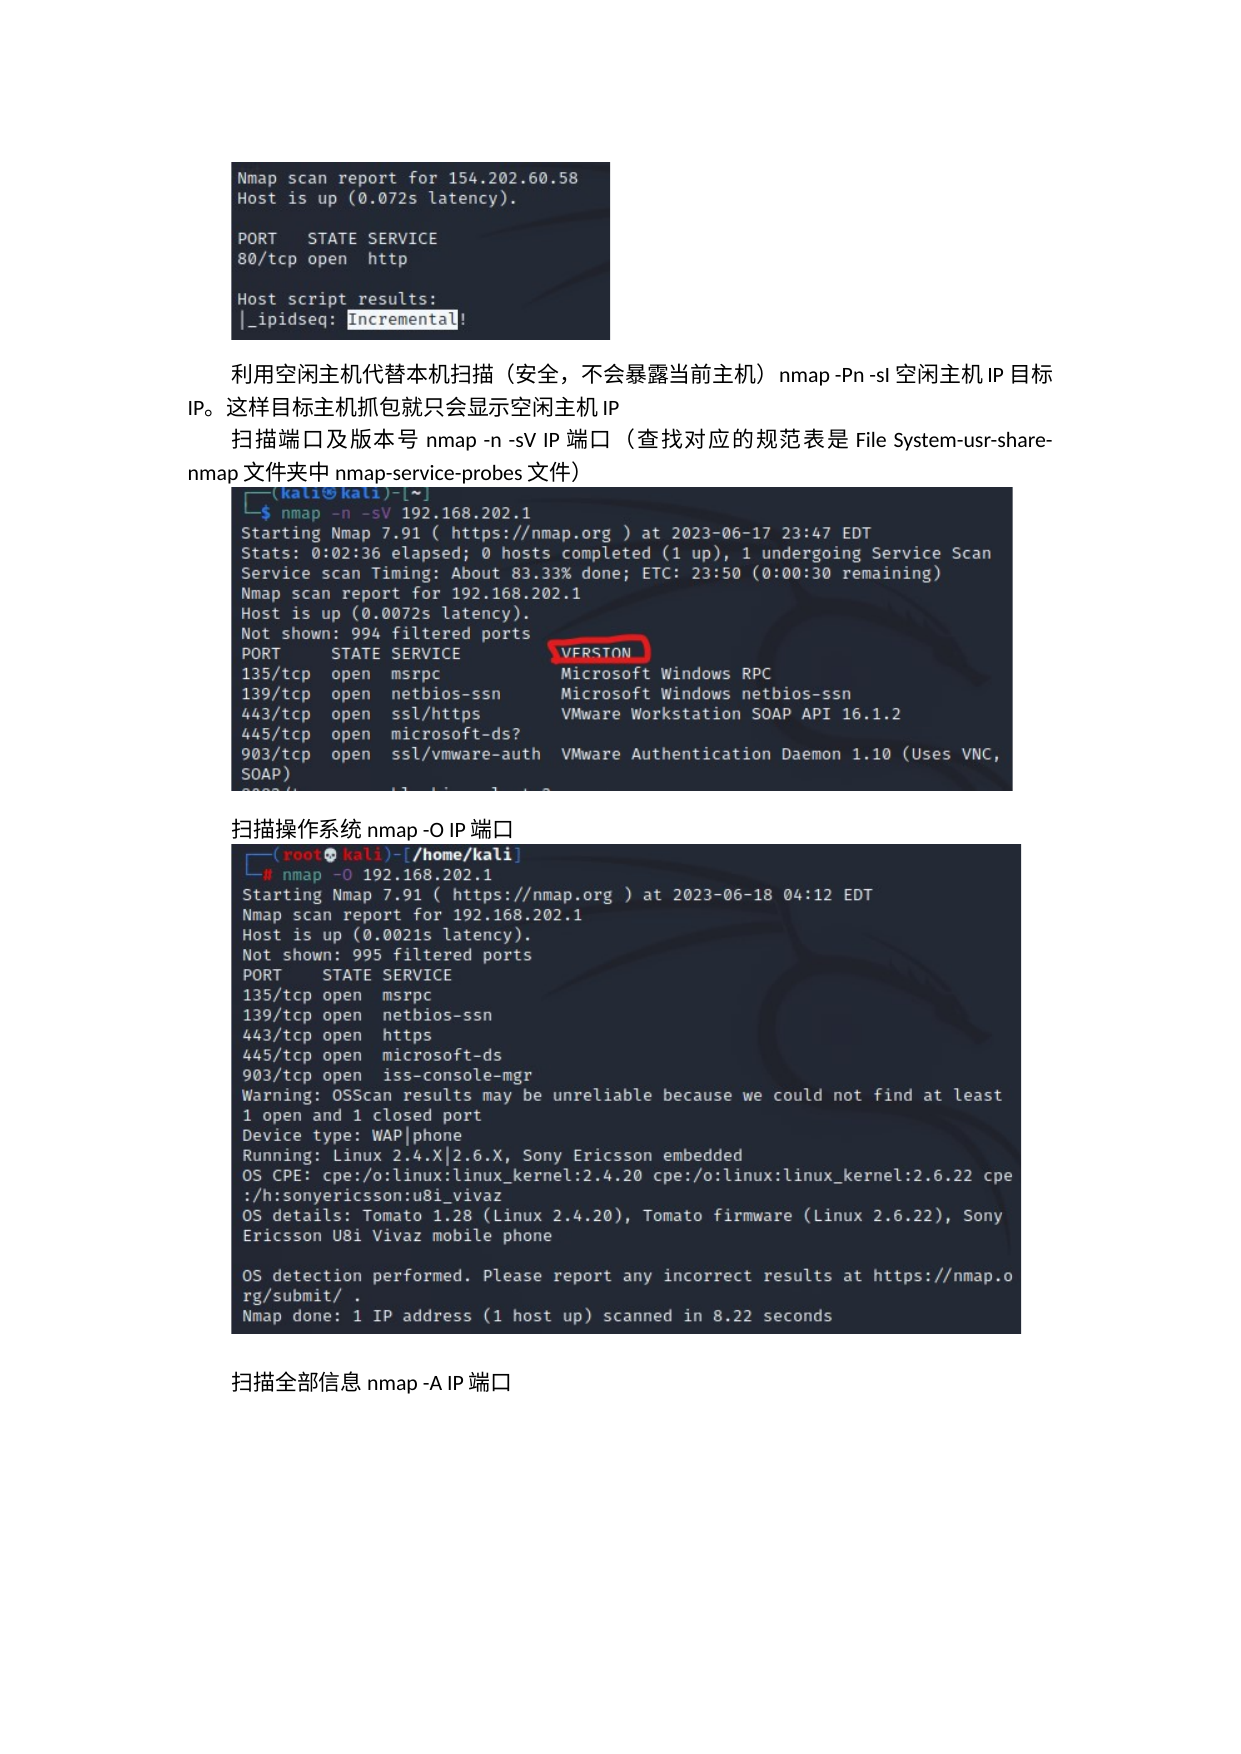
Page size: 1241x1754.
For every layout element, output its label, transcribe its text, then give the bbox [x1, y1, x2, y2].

text 利用空闲主机代替本机扫描（安全，不会暴露当前主机）nmap -Pn -sI 空闲主机IP 目标IP。这样目标主机抓包就只会显示空闲主机IP [187, 357, 1053, 422]
picture [231, 487, 1013, 791]
text 扫描全部信息nmap -A IP端口 [187, 1364, 1053, 1397]
picture [231, 162, 611, 340]
picture [231, 844, 1022, 1334]
text 扫描端口及版本号nmap -n -sV IP端口（查找对应的规范表是File System-usr-share-nmap文件夹中nmap-service-probes文件） [187, 422, 1053, 487]
text 扫描操作系统nmap -O IP端口 [187, 812, 1053, 844]
